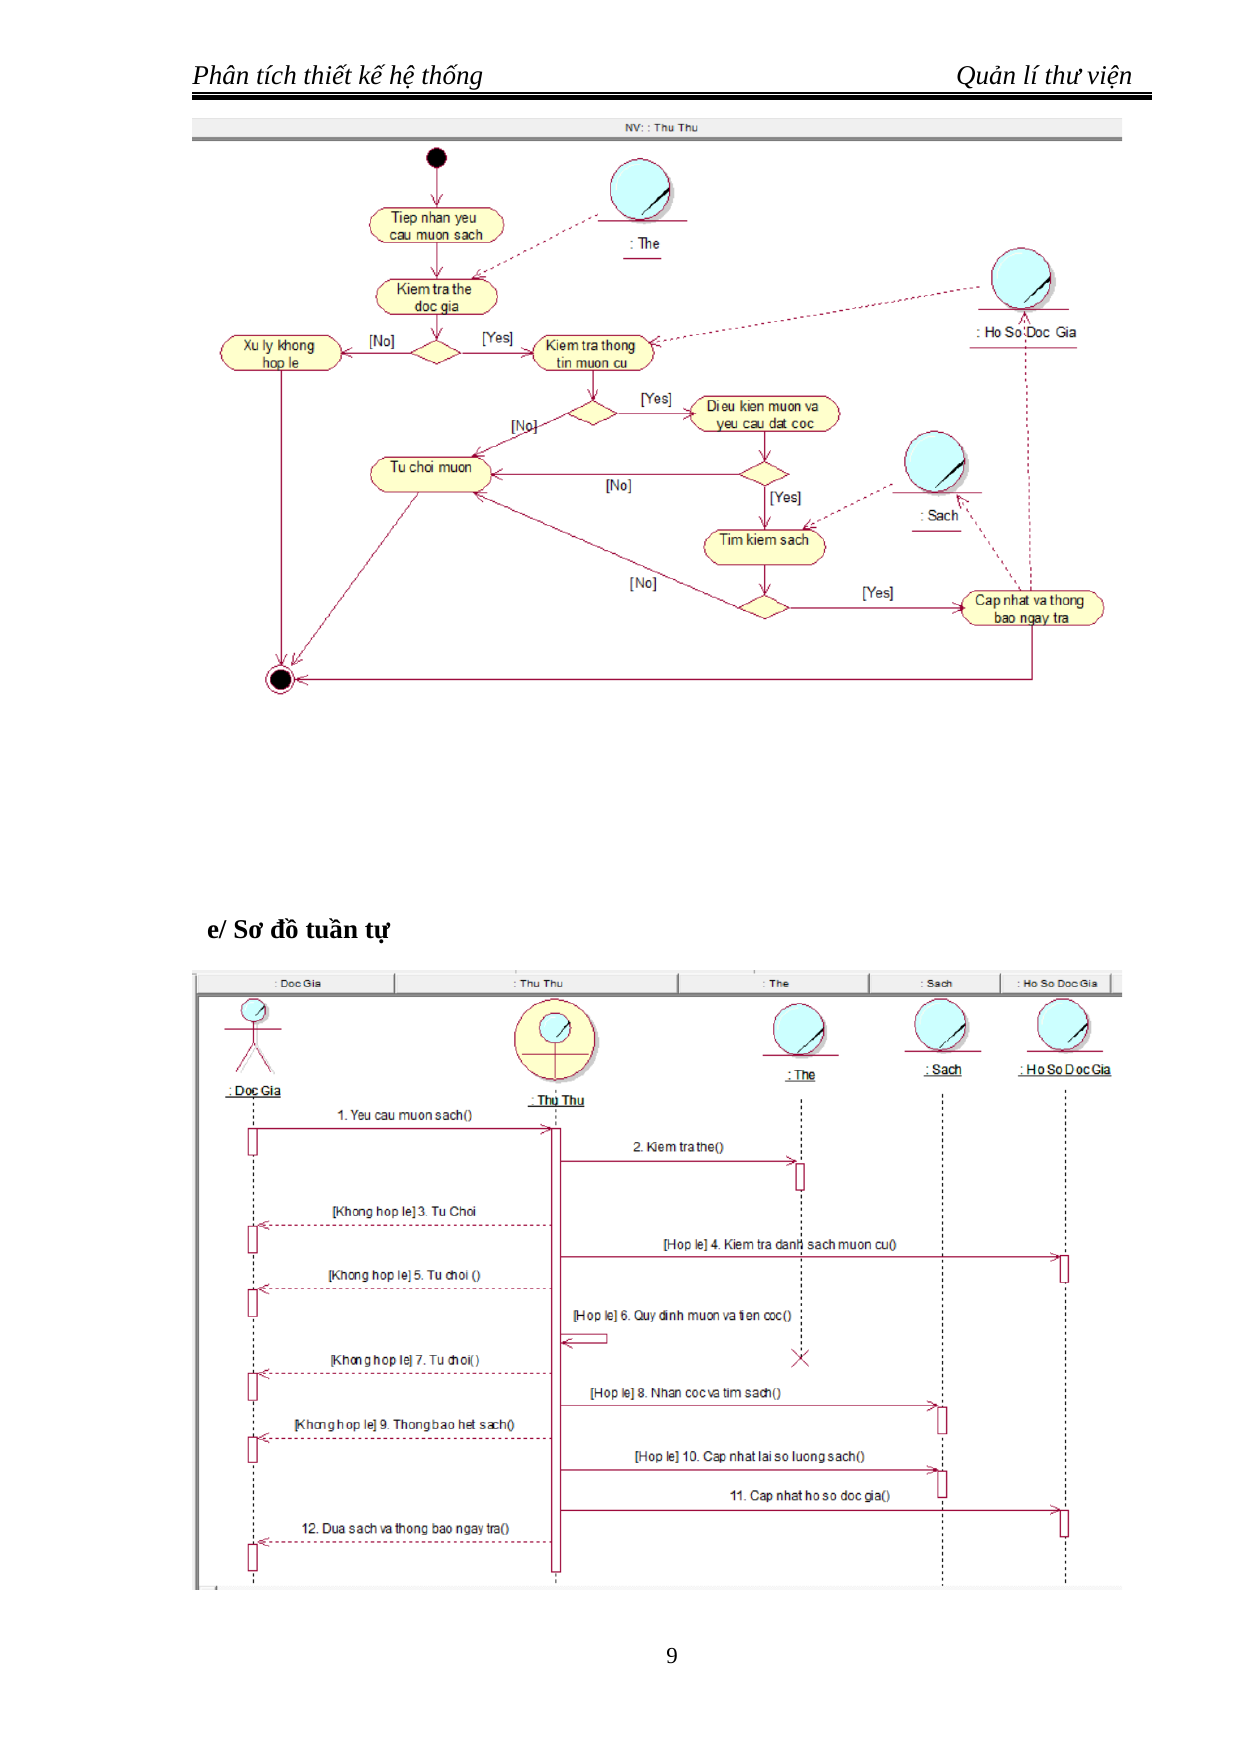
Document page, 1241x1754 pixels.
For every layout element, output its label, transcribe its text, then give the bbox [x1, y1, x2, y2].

picture [192, 970, 1123, 1590]
text e/ Sơ đồ tuần tự [192, 914, 1152, 945]
picture [192, 118, 1123, 736]
